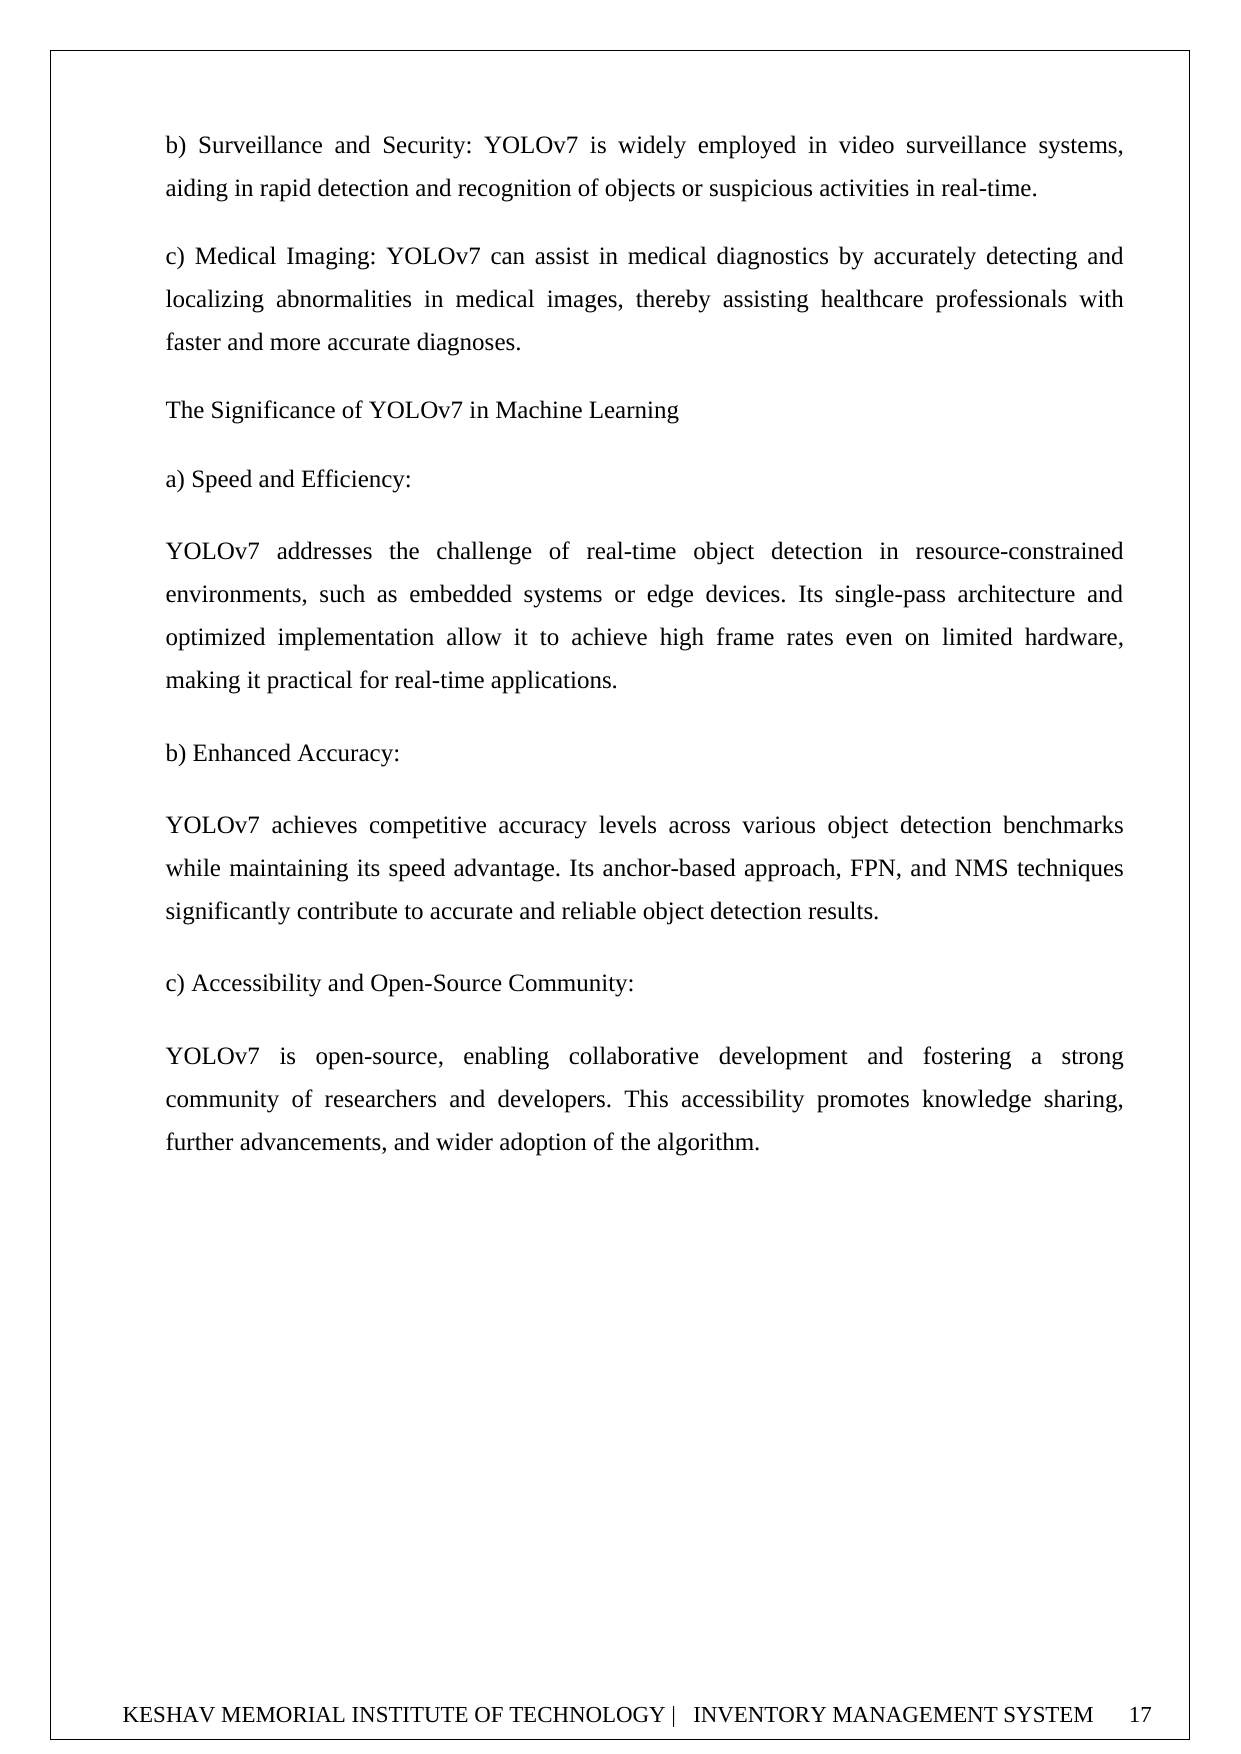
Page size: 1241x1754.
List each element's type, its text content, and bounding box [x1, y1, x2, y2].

text YOLOv7 addresses the challenge of real-time object detection in resource-constrained environments, such as embedded systems or edge devices. Its single-pass architecture and optimized implementation allow it to achieve high frame rates even on limited hardware, making it practical for real-time applications. [165, 536, 1125, 694]
text The Significance of YOLOv7 in Machine Learning [165, 396, 1125, 424]
text YOLOv7 achieves competitive accuracy levels across various object detection benchmarks while maintaining its speed advantage. Its anchor-based approach, FPN, and NMS techniques significantly contribute to accurate and reliable object detection results. [165, 810, 1125, 925]
text a) Speed and Efficiency: [165, 464, 1125, 492]
text YOLOv7 is open-source, enabling collaborative development and fostering a strong community of researchers and developers. This accessibility promotes knowledge sharing, further advancements, and wider adoption of the algorithm. [165, 1041, 1125, 1156]
text c) Medical Imaging: YOLOv7 can assist in medical diagnostics by accurately detecting and localizing abnormalities in medical images, thereby assisting healthcare professionals with faster and more accurate diagnoses. [165, 241, 1125, 356]
text b) Enhanced Accuracy: [165, 738, 1125, 766]
text c) Accessibility and Open-Source Community: [165, 968, 1125, 997]
text b) Surveillance and Security: YOLOv7 is widely employed in video surveillance systems, aiding in rapid detection and recognition of objects or suspicious activities in real-time. [165, 130, 1125, 202]
